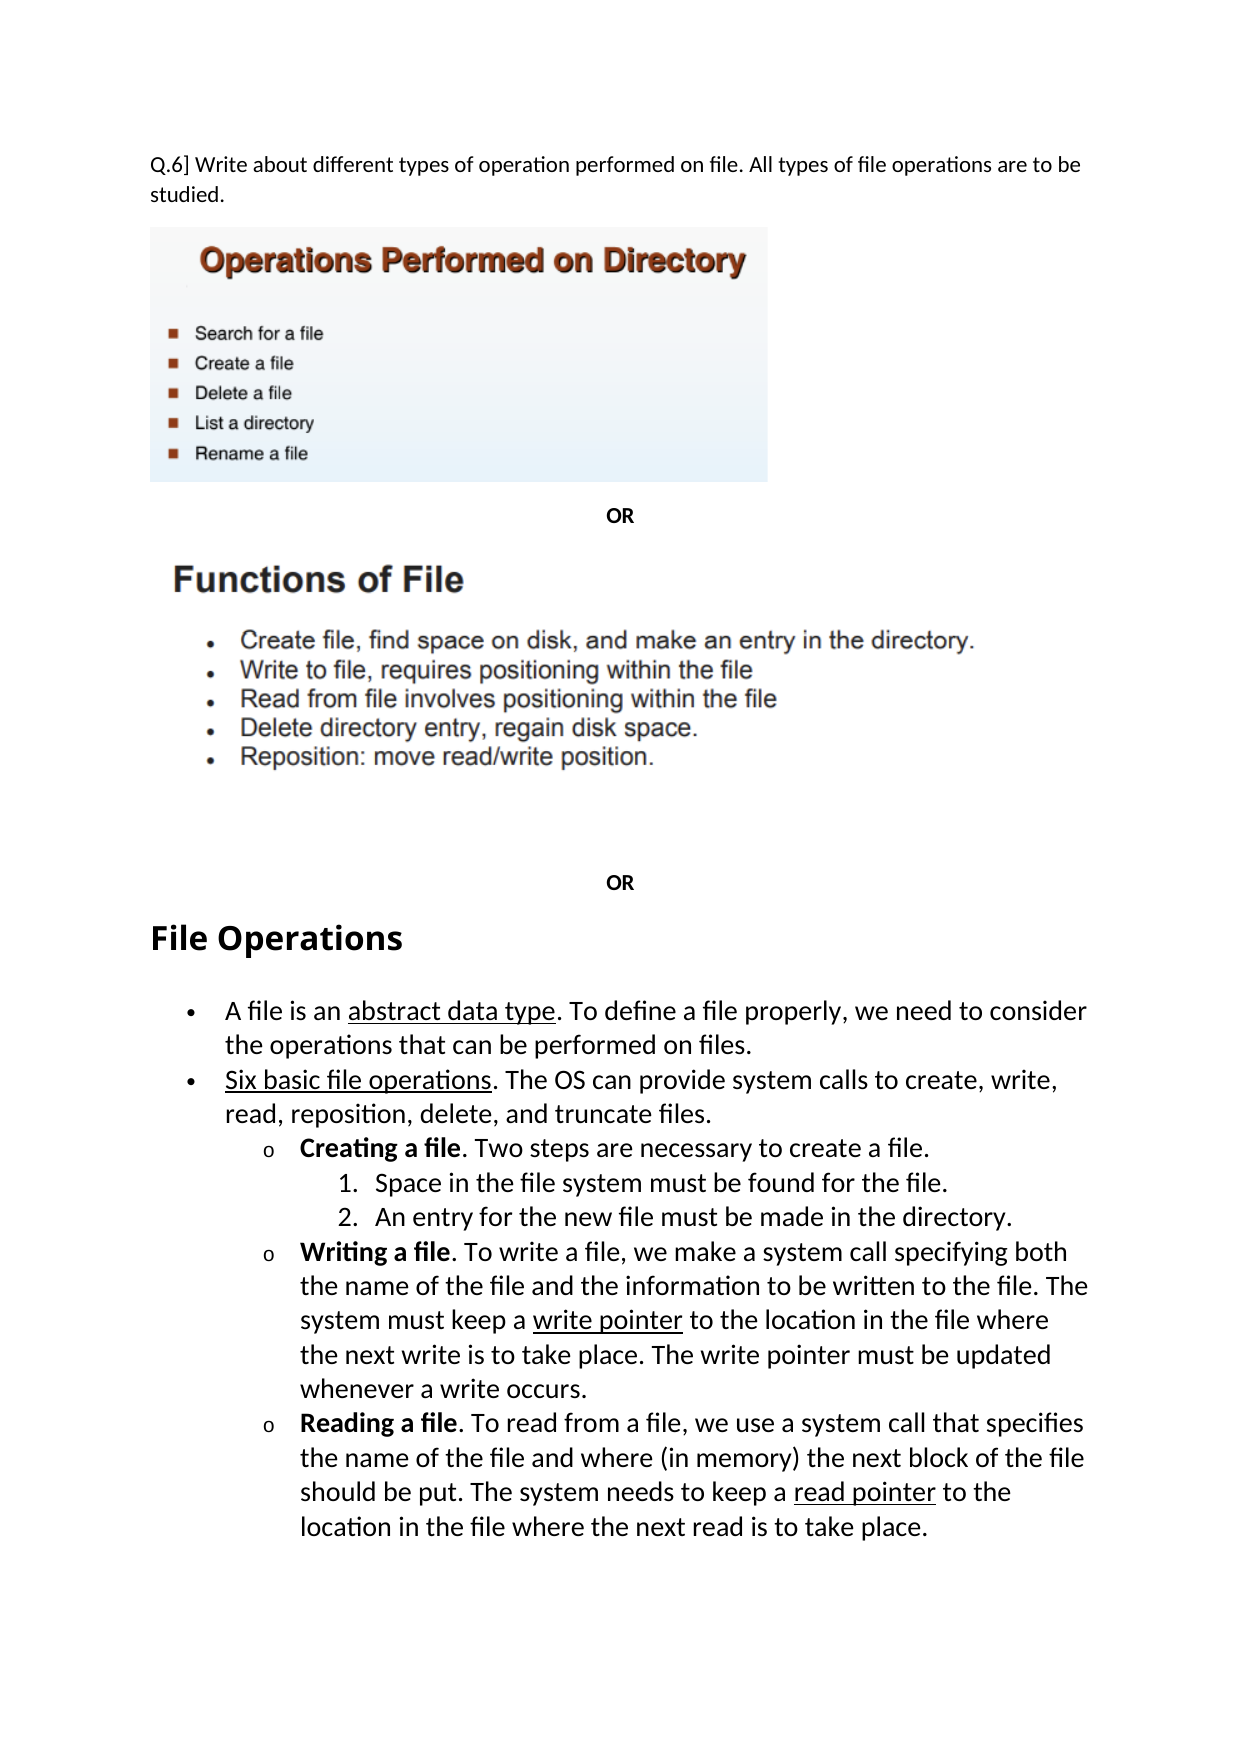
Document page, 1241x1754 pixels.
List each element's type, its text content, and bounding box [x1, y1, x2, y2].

picture [150, 227, 768, 482]
text OR [150, 501, 1090, 529]
text OR [150, 868, 1090, 896]
list Reading a file. To read from a file, we use a system call that specifies the name of the file and where (in memory) the next block of the file should be put. The system needs to keep a read pointer to the location in the file where the next read is to take place. [262, 1405, 1090, 1543]
list A file is an abstract data type. To define a file properly, we need to consider the operations that can be performed on files. [187, 993, 1090, 1062]
text Q.6] Write about different types of operation performed on file. All types of file operations are to be studied. [150, 150, 1090, 208]
list Space in the file system must be found for the file. [337, 1165, 1090, 1199]
list An entry for the new file must be made in the directory. [337, 1199, 1090, 1233]
subtitle File Operations [150, 915, 1090, 960]
picture [150, 547, 1023, 849]
list Writing a file. To write a file, we make a system call specifying both the name of the file and the information to be written to the file. The system must keep a write pointer to the location in the file where the next write is to take place. The write pointer must be updated whenever a write occurs. [262, 1233, 1090, 1405]
list Six basic file operations. The OS can provide system calls to create, write, read, reposition, delete, and truncate files. [187, 1062, 1090, 1130]
list Creating a file. Two steps are necessary to create a file. [262, 1130, 1090, 1165]
